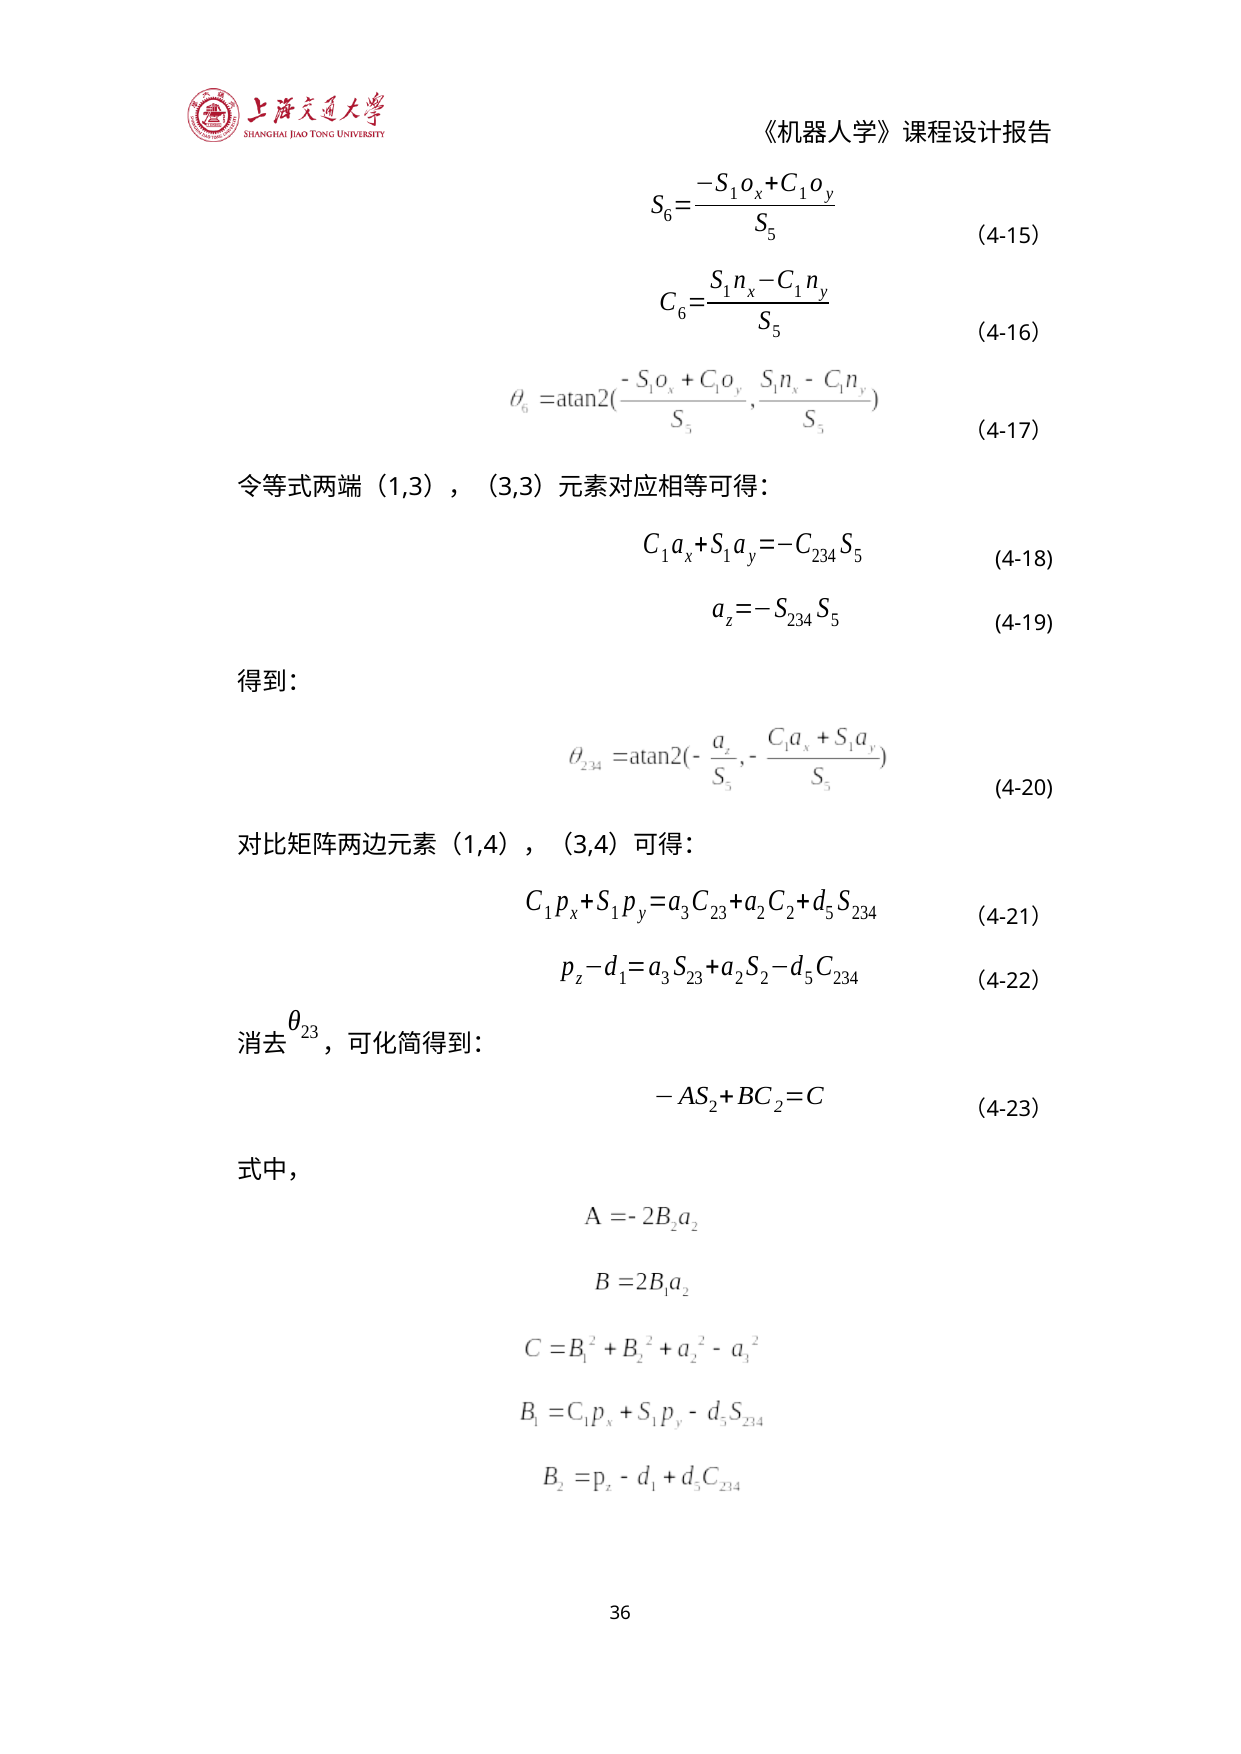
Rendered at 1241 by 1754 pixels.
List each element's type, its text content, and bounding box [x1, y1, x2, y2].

text 令等式两端（1,3），（3,3）元素对应相等可得： [187, 452, 1053, 517]
text （4-21） [187, 875, 1053, 940]
text 式中， [187, 1135, 1053, 1200]
text （4-22） [187, 940, 1053, 1005]
text (4-20) [187, 712, 1053, 810]
text （4-15） [187, 160, 1053, 257]
text （4-23） [187, 1070, 1053, 1135]
text （4-16） [187, 257, 1053, 355]
text 得到： [187, 647, 1053, 712]
text (4-18) [187, 517, 1053, 582]
text (4-19) [187, 582, 1053, 647]
text 消去，可化简得到： [187, 1005, 1053, 1070]
text （4-17） [187, 355, 1053, 452]
picture [187, 88, 385, 142]
text 对比矩阵两边元素（1,4），（3,4）可得： [187, 810, 1053, 875]
